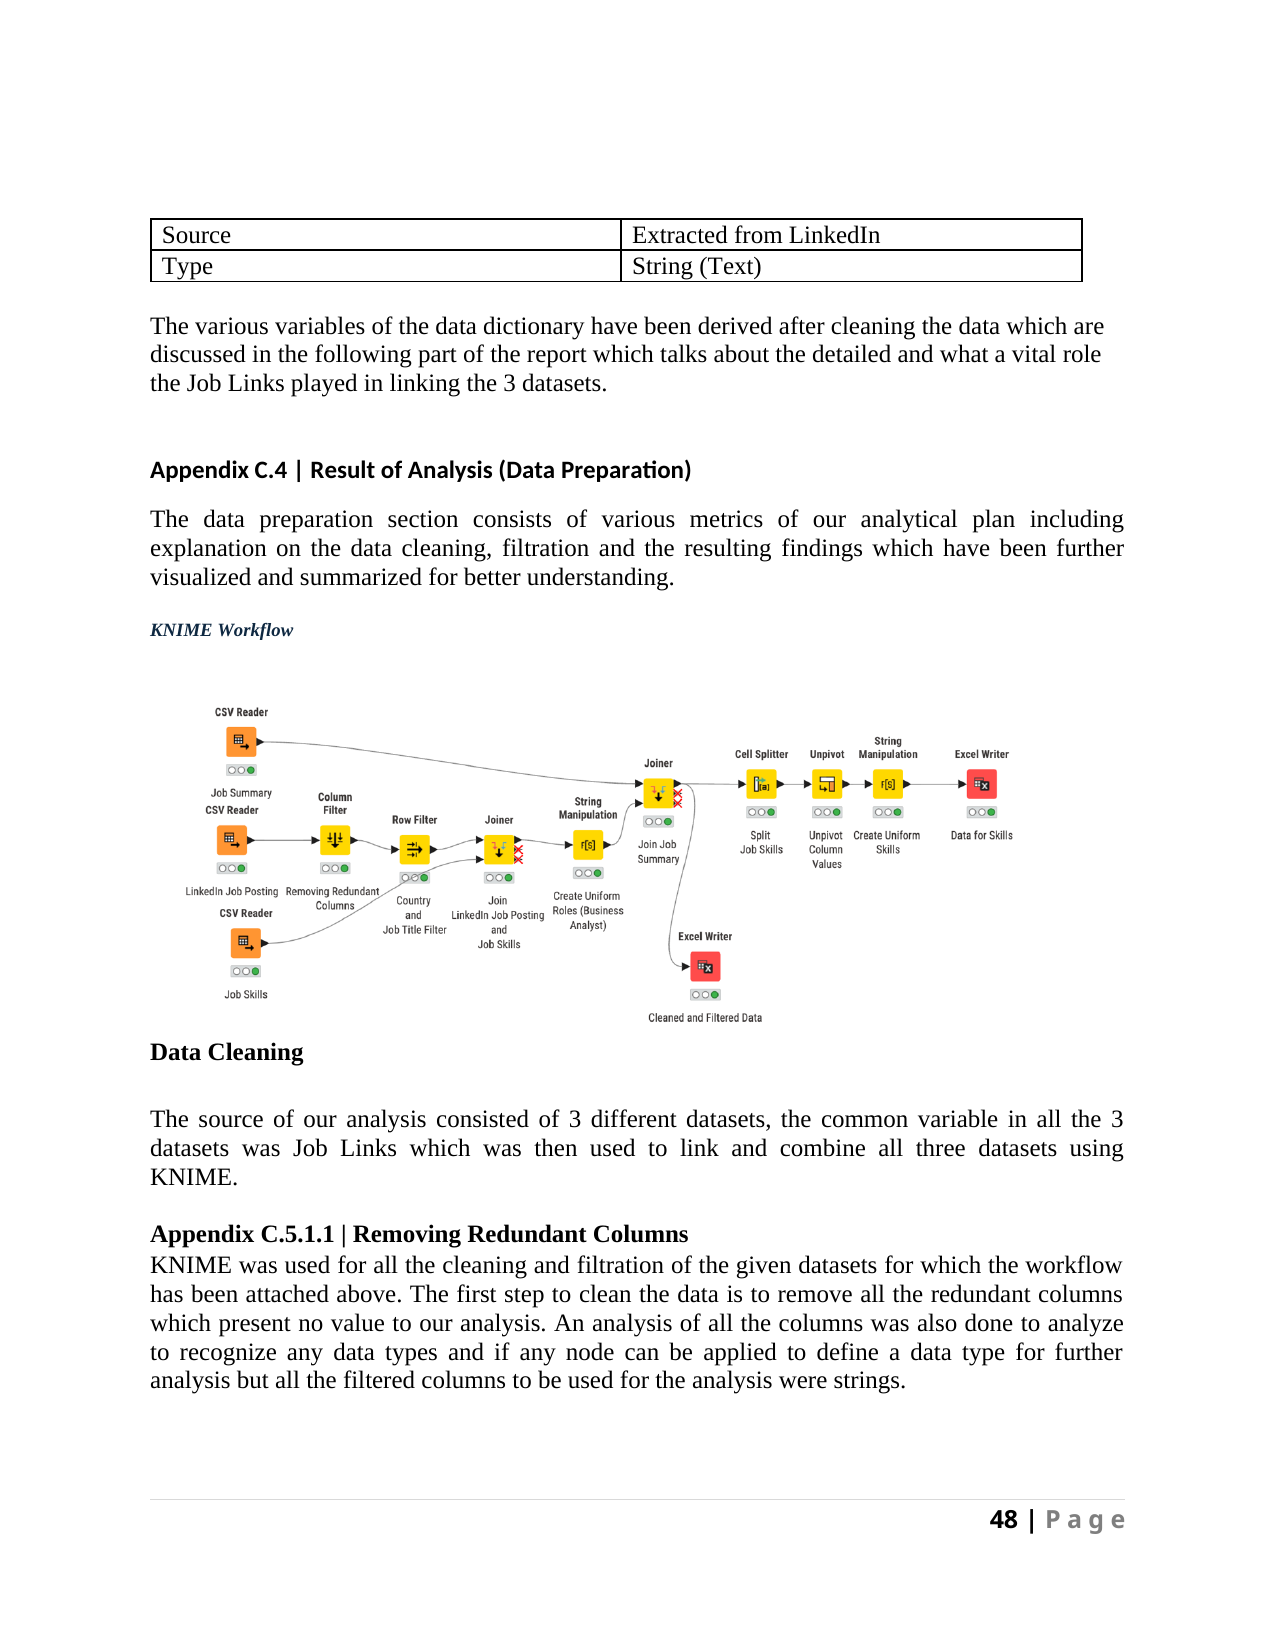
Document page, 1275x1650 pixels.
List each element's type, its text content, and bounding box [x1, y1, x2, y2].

subtitle Appendix C.4 | Result of Analysis (Data Preparation) [150, 454, 1125, 485]
table_cell String (Text) [622, 251, 1081, 281]
table_cell Type [152, 251, 620, 281]
text The data preparation section consists of various metrics of our analytical plan including explanation on the data cleaning, filtration and the resulting findings which have been further visualized and summarized for better understanding. [150, 504, 1125, 590]
picture [150, 663, 1089, 1037]
text The source of our analysis consisted of 3 different datasets, the common variable in all the 3 datasets was Job Links which was then used to link and combine all three datasets using KNIME. [150, 1104, 1125, 1191]
table_cell Source [152, 220, 620, 249]
text KNIME was used for all the cleaning and filtration of the given datasets for which the workflow has been attached above. The first step to clean the data is to remove all the redundant columns which present no value to our analysis. An analysis of all the columns was also done to analyze to recognize any data types and if any node can be applied to define a data type for further analysis but all the filtered columns to be used for the analysis were strings. [150, 1251, 1125, 1394]
text KNIME Workflow [150, 619, 1125, 641]
table_cell Extracted from LinkedIn [622, 220, 1081, 249]
text Appendix C.5.1.1 | Removing Redundant Columns [150, 1219, 1125, 1248]
text Data Cleaning [150, 1037, 1125, 1065]
text The various variables of the data dictionary have been derived after cleaning the data which are discussed in the following part of the report which talks about the detailed and what a vital role the Job Links played in linking the 3 datasets. [150, 311, 1125, 397]
